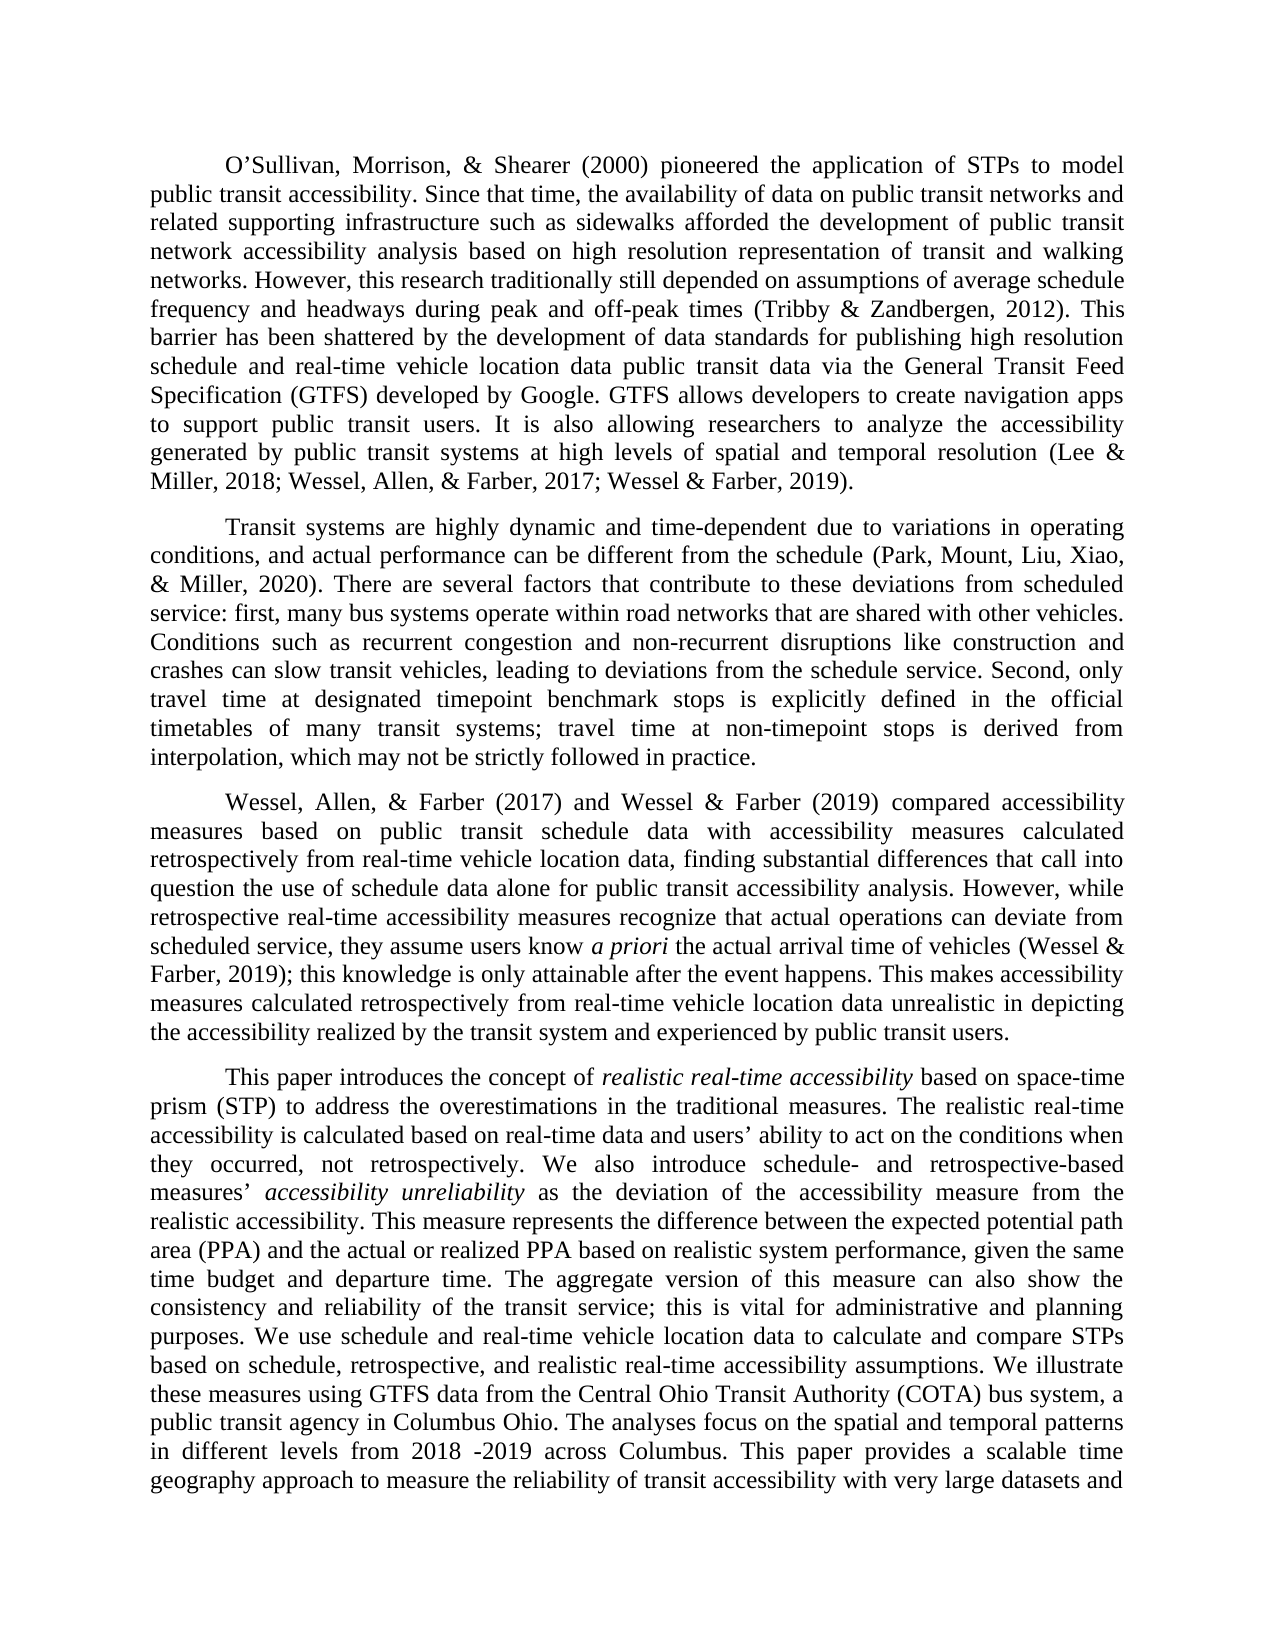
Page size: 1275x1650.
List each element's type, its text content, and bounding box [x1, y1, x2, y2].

text O’Sullivan, Morrison, & Shearer (2000) pioneered the application of STPs to model public transit accessibility. Since that time, the availability of data on public transit networks and related supporting infrastructure such as sidewalks afforded the development of public transit network accessibility analysis based on high resolution representation of transit and walking networks. However, this research traditionally still depended on assumptions of average schedule frequency and headways during peak and off-peak times (Tribby & Zandbergen, 2012). This barrier has been shattered by the development of data standards for publishing high resolution schedule and real-time vehicle location data public transit data via the General Transit Feed Specification (GTFS) developed by Google. GTFS allows developers to create navigation apps to support public transit users. It is also allowing researchers to analyze the accessibility generated by public transit systems at high levels of spatial and temporal resolution (Lee & Miller, 2018; Wessel, Allen, & Farber, 2017; Wessel & Farber, 2019). [150, 150, 1125, 495]
text Transit systems are highly dynamic and time-dependent due to variations in operating conditions, and actual performance can be different from the schedule (Park, Mount, Liu, Xiao, & Miller, 2020). There are several factors that contribute to these deviations from scheduled service: first, many bus systems operate within road networks that are shared with other vehicles. Conditions such as recurrent congestion and non-recurrent disruptions like construction and crashes can slow transit vehicles, leading to deviations from the schedule service. Second, only travel time at designated timepoint benchmark stops is explicitly defined in the official timetables of many transit systems; travel time at non-timepoint stops is derived from interpolation, which may not be strictly followed in practice. [150, 512, 1125, 770]
text Wessel, Allen, & Farber (2017) and Wessel & Farber (2019) compared accessibility measures based on public transit schedule data with accessibility measures calculated retrospectively from real-time vehicle location data, finding substantial differences that call into question the use of schedule data alone for public transit accessibility analysis. However, while retrospective real-time accessibility measures recognize that actual operations can deviate from scheduled service, they assume users know a priori the actual arrival time of vehicles (Wessel & Farber, 2019); this knowledge is only attainable after the event happens. This makes accessibility measures calculated retrospectively from real-time vehicle location data unrealistic in depicting the accessibility realized by the transit system and experienced by public transit users. [150, 787, 1125, 1046]
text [150, 1062, 1125, 1494]
